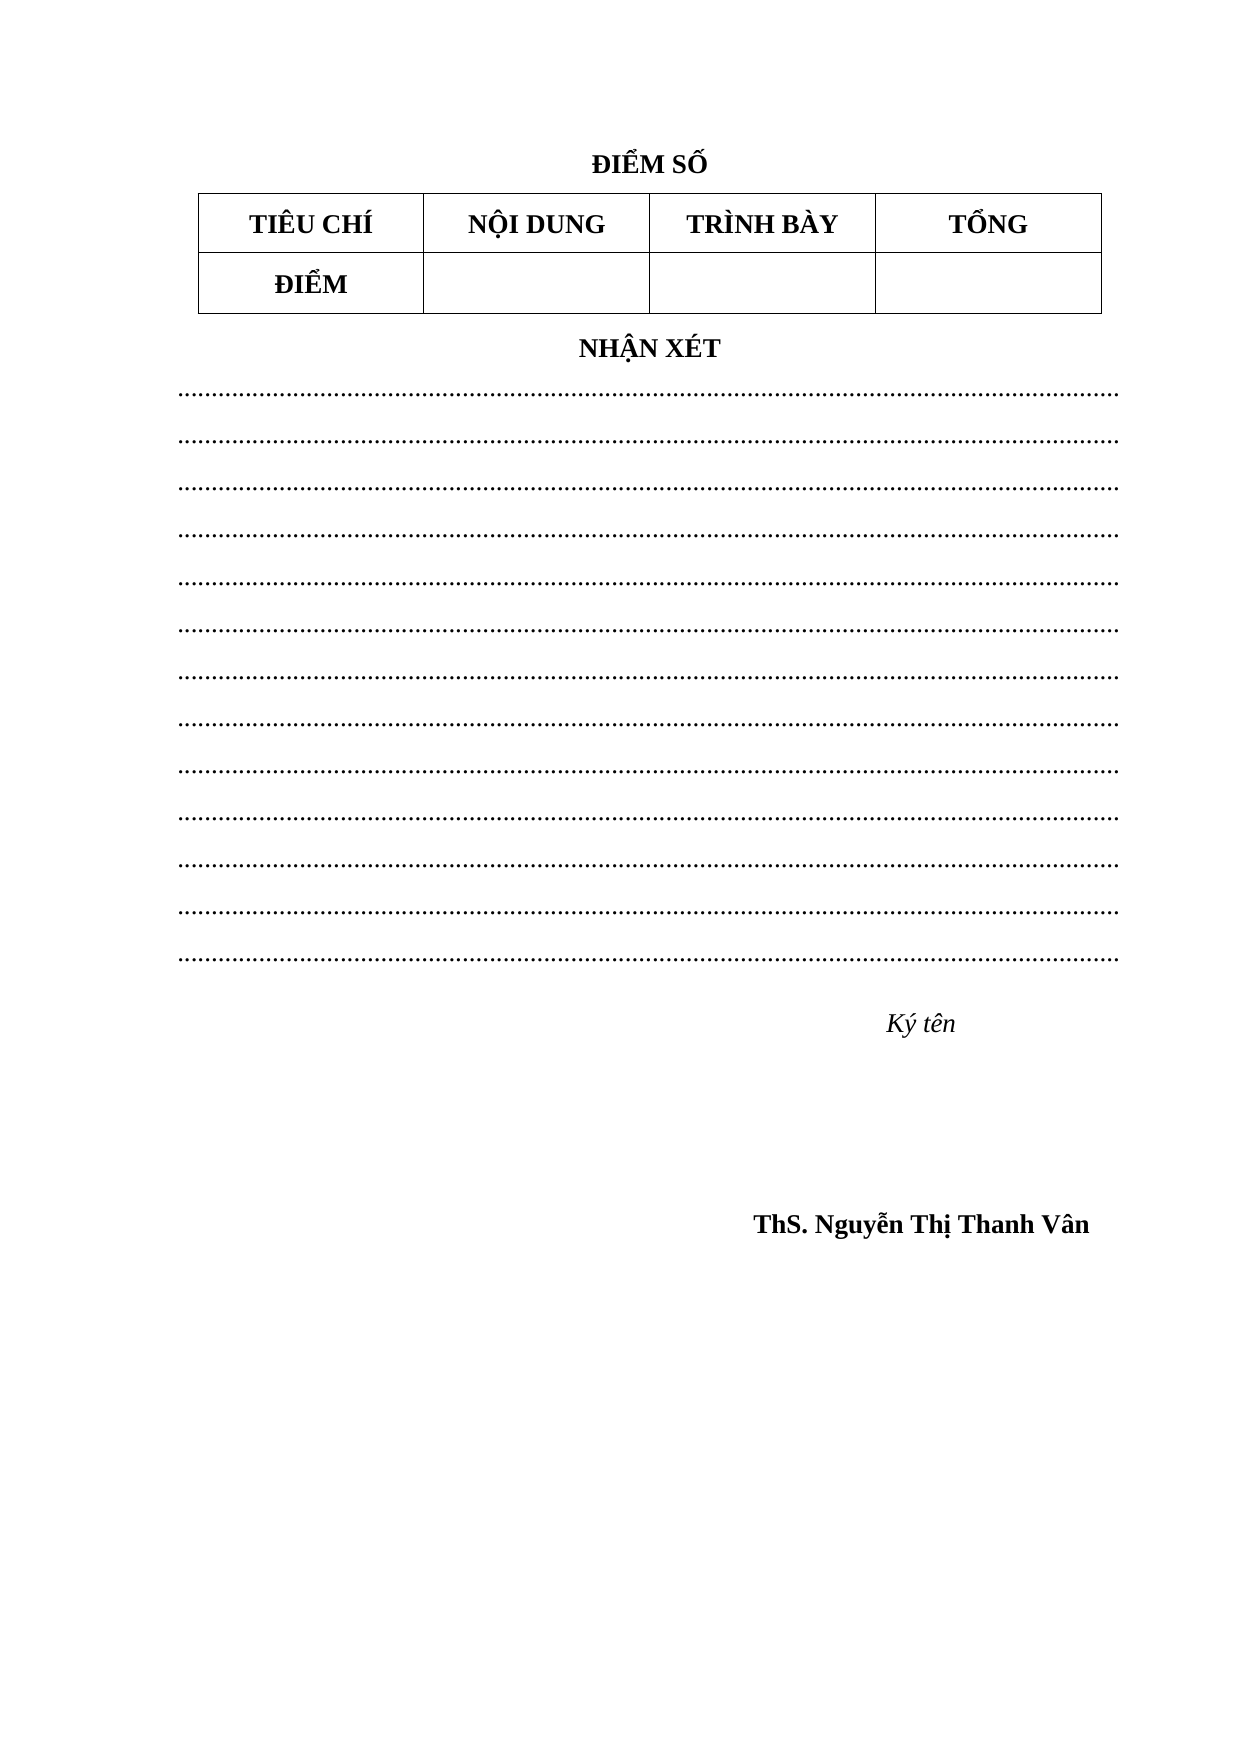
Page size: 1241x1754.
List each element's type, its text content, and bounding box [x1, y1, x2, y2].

table_header NỘI DUNG [424, 194, 649, 252]
table_cell [650, 253, 875, 312]
table_header TIÊU CHÍ [199, 194, 423, 252]
text NHẬN XÉT [177, 198, 1122, 364]
table_header TRÌNH BÀY [650, 194, 875, 252]
table_header TỔNG [876, 194, 1101, 252]
text Ký tên [177, 1007, 1122, 1038]
text ThS. Nguyễn Thị Thanh Vân [177, 1208, 1122, 1239]
table_cell [424, 253, 649, 312]
table_cell [876, 253, 1101, 312]
text ĐIỂM SỐ [177, 148, 1122, 179]
table_cell ĐIỂM [199, 253, 423, 312]
